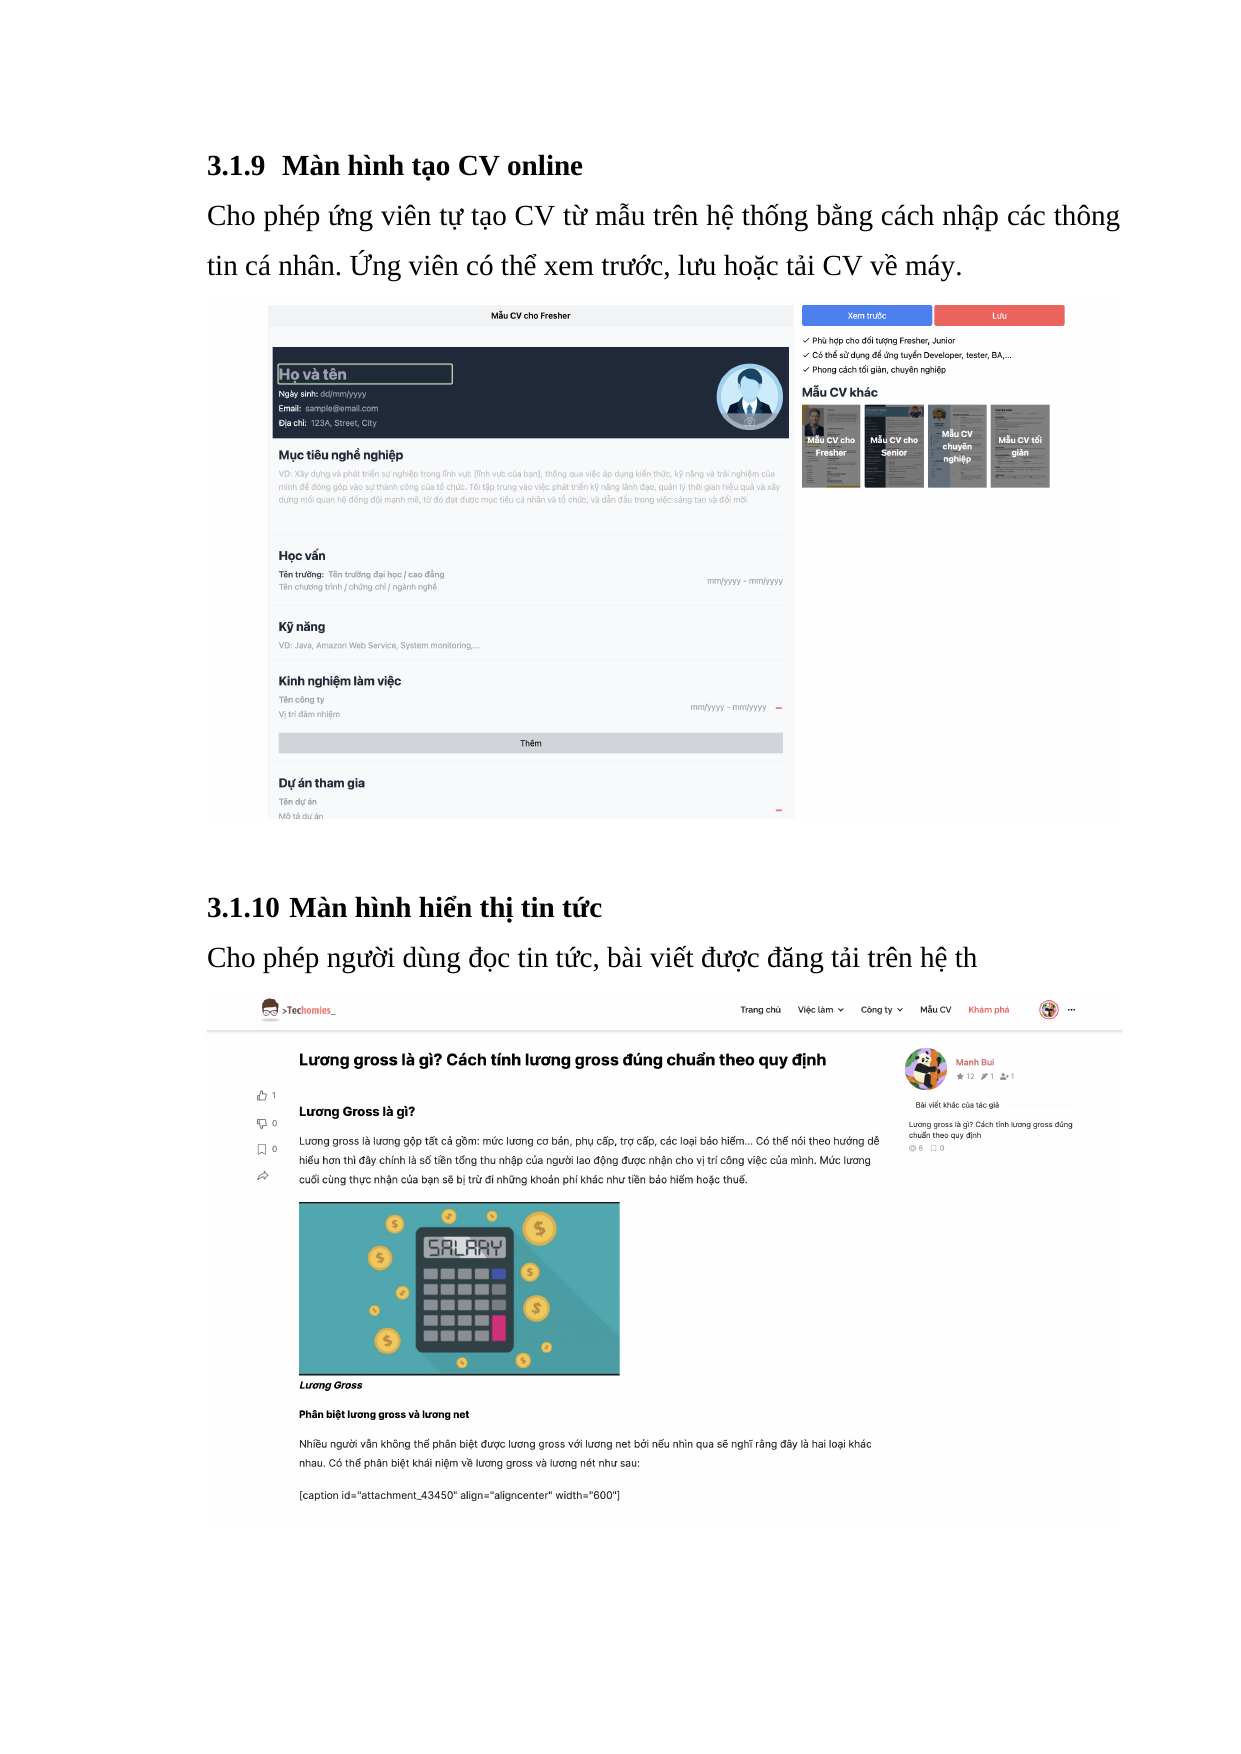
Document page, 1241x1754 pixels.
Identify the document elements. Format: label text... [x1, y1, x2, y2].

picture [206, 990, 1123, 1528]
subtitle Màn hình hiển thị tin tức [207, 890, 1122, 923]
subtitle Màn hình tạo CV online [207, 148, 1122, 181]
text Cho phép ứng viên tự tạo CV từ mẫu trên hệ thống bằng cách nhập các thông tin cá nhân. Ứng viên có thể xem trước, lưu hoặc tải CV về máy. [207, 198, 1122, 282]
text Cho phép người dùng đọc tin tức, bài viết được đăng tải trên hệ th [207, 940, 1122, 974]
picture [206, 298, 1123, 819]
